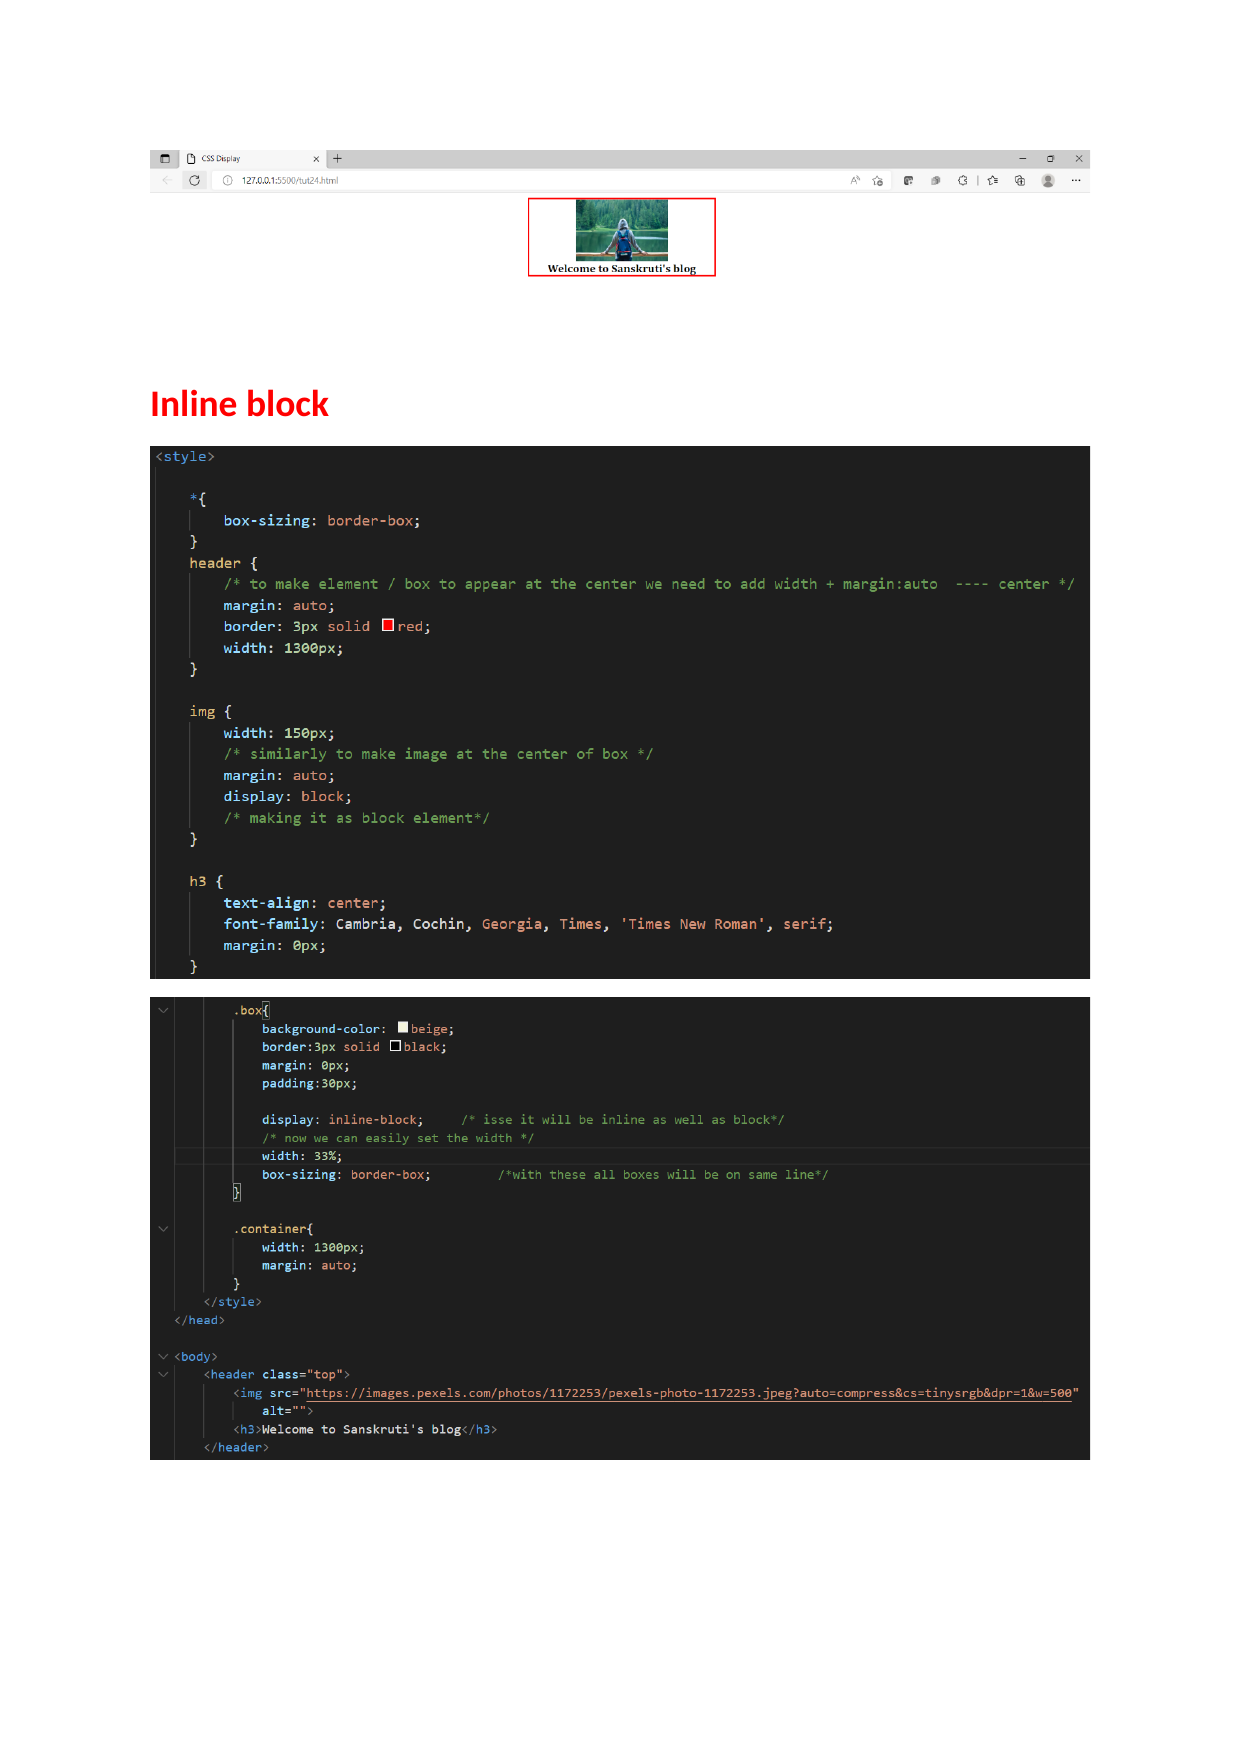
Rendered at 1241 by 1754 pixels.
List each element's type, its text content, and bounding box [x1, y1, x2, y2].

text Inline block [150, 380, 1090, 426]
picture [150, 150, 1091, 362]
